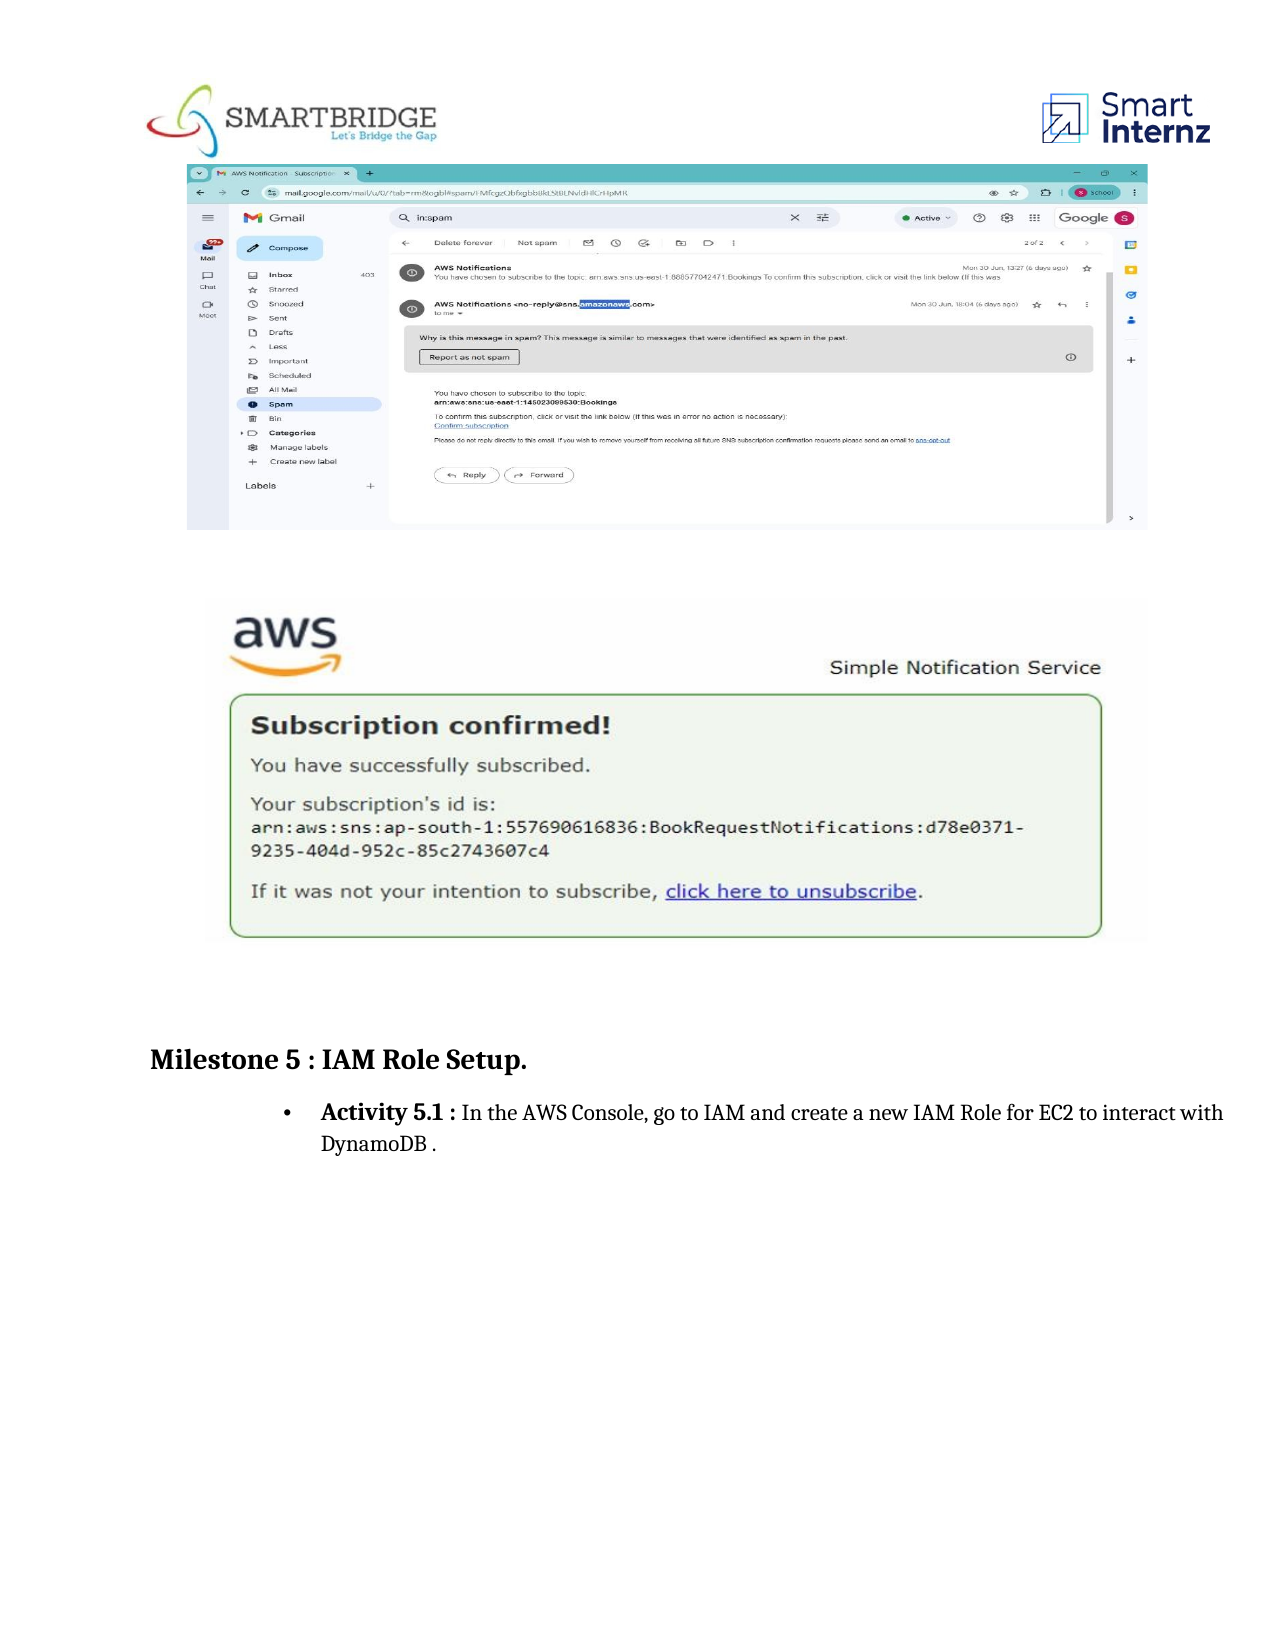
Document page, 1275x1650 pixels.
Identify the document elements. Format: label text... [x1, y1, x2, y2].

picture [143, 78, 441, 163]
list Activity 5.1 : In the AWS Console, go to IAM and create a new IAM Role for EC2 to interact with DynamoDB . [283, 1098, 1253, 1157]
picture [1037, 92, 1214, 143]
picture [186, 164, 1148, 530]
picture [205, 593, 1148, 949]
text Milestone 5 : IAM Role Setup. [150, 1043, 1253, 1077]
